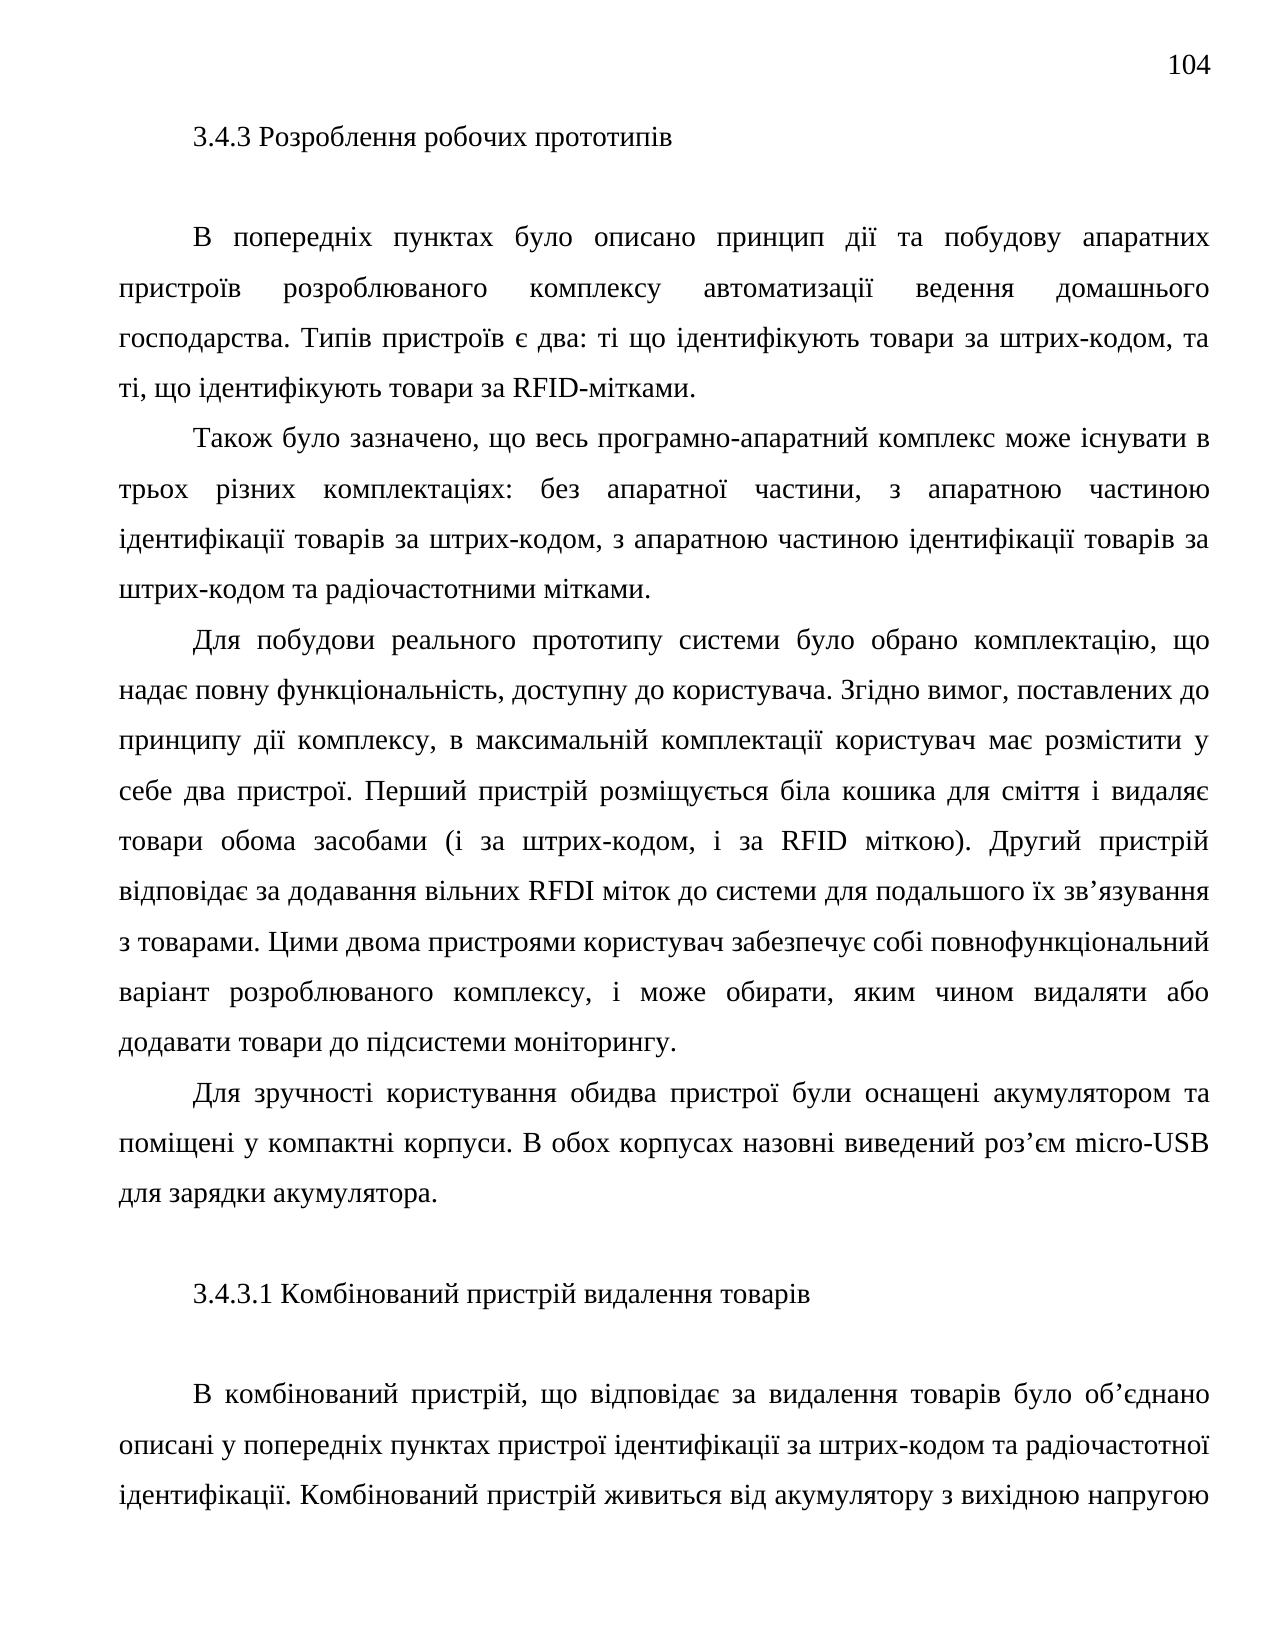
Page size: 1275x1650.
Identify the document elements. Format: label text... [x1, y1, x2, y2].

subtitle 3.4.3.1 Комбінований пристрій видалення товарів [119, 1276, 1211, 1309]
text Для зручності користування обидва пристрої були оснащені акумулятором та поміщені у компактні корпуси. В обох корпусах назовні виведений роз’єм micro-USB для зарядки акумулятора. [119, 1075, 1211, 1209]
subtitle 3.4.3 Розроблення робочих прототипів [119, 119, 1211, 152]
text Для побудови реального прототипу системи було обрано комплектацію, що надає повну функціональність, доступну до користувача. Згідно вимог, поставлених до принципу дії комплексу, в максимальній комплектації користувач має розмістити у себе два пристрої. Перший пристрій розміщується біла кошика для сміття і видаляє товари обома засобами (і за штрих-кодом, і за RFID міткою). Другий пристрій відповідає за додавання вільних RFDI міток до системи для подальшого їх зв’язування з товарами. Цими двома пристроями користувач забезпечує собі повнофункціональний варіант розроблюваного комплексу, і може обирати, яким чином видаляти або додавати товари до підсистеми моніторингу. [119, 622, 1211, 1058]
text Також було зазначено, що весь програмно-апаратний комплекс може існувати в трьох різних комплектаціях: без апаратної частини, з апаратною частиною ідентифікації товарів за штрих-кодом, з апаратною частиною ідентифікації товарів за штрих-кодом та радіочастотними мітками. [119, 421, 1211, 605]
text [119, 1377, 1211, 1511]
text В попередніх пунктах було описано принцип дії та побудову апаратних пристроїв розроблюваного комплексу автоматизації ведення домашнього господарства. Типів пристроїв є два: ті що ідентифікують товари за штрих-кодом, та ті, що ідентифікують товари за RFID-мітками. [119, 219, 1211, 404]
